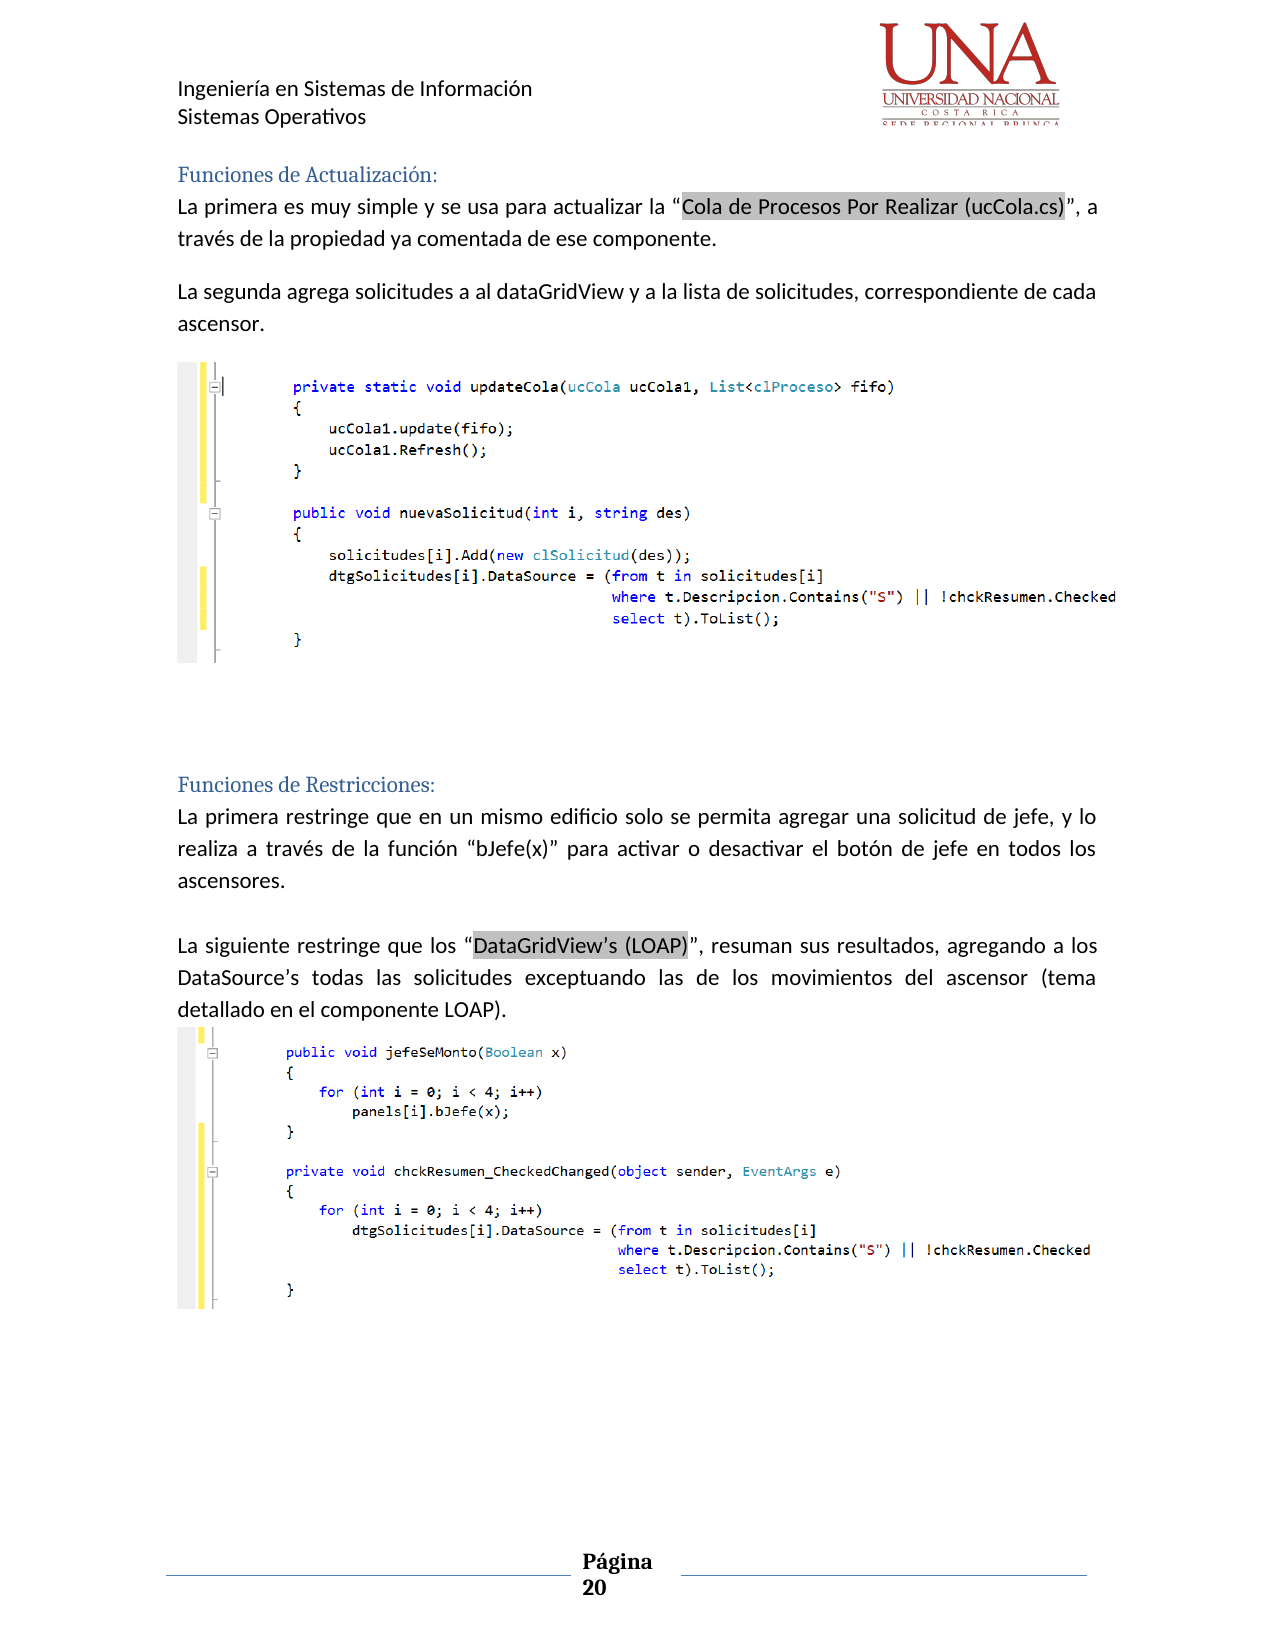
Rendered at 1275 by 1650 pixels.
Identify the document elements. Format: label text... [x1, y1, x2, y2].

subtitle Funciones de Restricciones: [177, 772, 1098, 798]
text La primera restringe que en un mismo edificio solo se permita agregar una solicitud de jefe, y lo realiza a través de la función “bJefe(x)” para activar o desactivar el botón de jefe en todos los ascensores. [177, 802, 1098, 894]
text La siguiente restringe que los “DataGridView’s (LOAP)”, resuman sus resultados, agregando a los DataSource’s todas las solicitudes exceptuando las de los movimientos del ascensor (tema detallado en el componente LOAP). [177, 931, 1098, 1023]
text La segunda agrega solicitudes a al dataGridView y a la lista de solicitudes, correspondiente de cada ascensor. [177, 277, 1098, 338]
text La primera es muy simple y se usa para actualizar la “Cola de Procesos Por Realizar (ucCola.cs)”, a través de la propiedad ya comentada de ese componente. [177, 192, 1098, 252]
picture [177, 1027, 1098, 1309]
subtitle Funciones de Actualización: [177, 162, 1098, 188]
picture [879, 22, 1060, 126]
picture [177, 362, 1125, 663]
